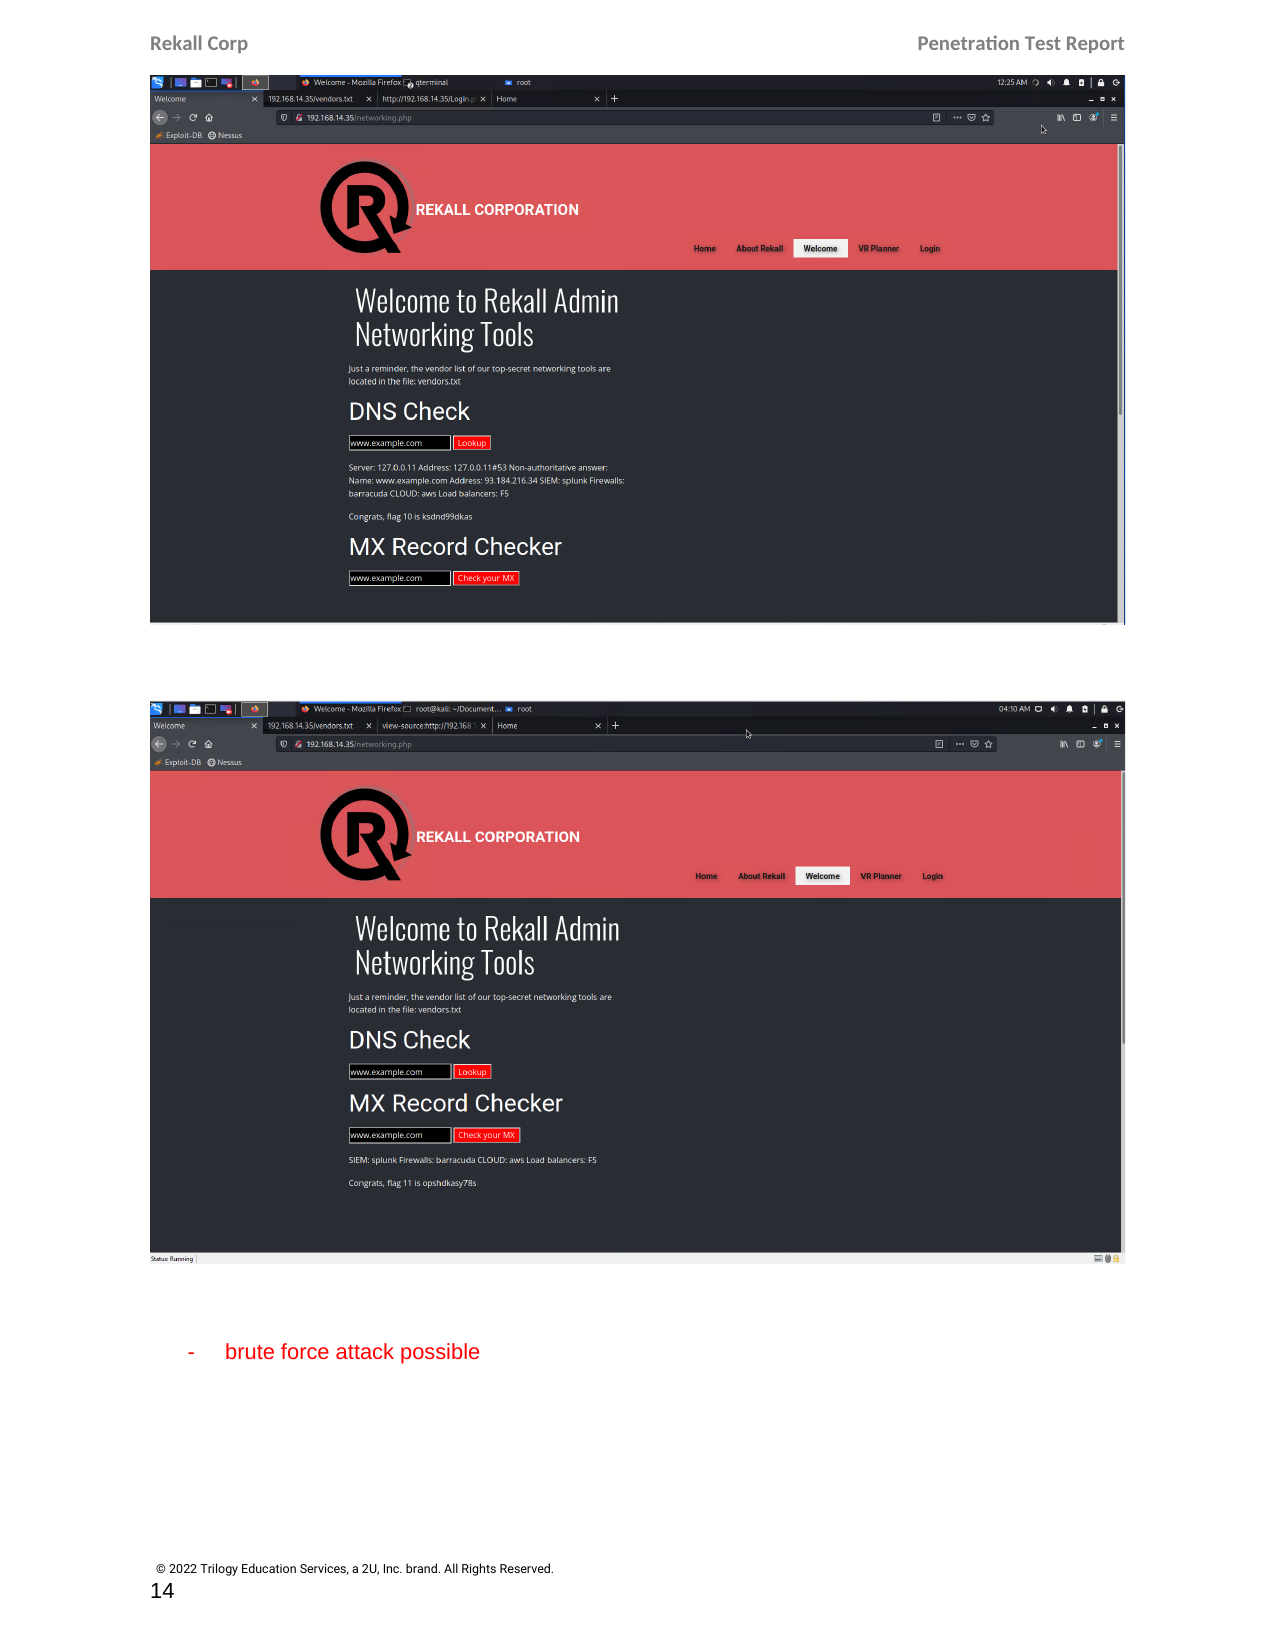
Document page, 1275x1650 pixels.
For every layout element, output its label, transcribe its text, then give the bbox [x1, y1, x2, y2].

picture [150, 75, 1125, 625]
list brute force attack possible [187, 1339, 1125, 1364]
picture [150, 700, 1125, 1264]
